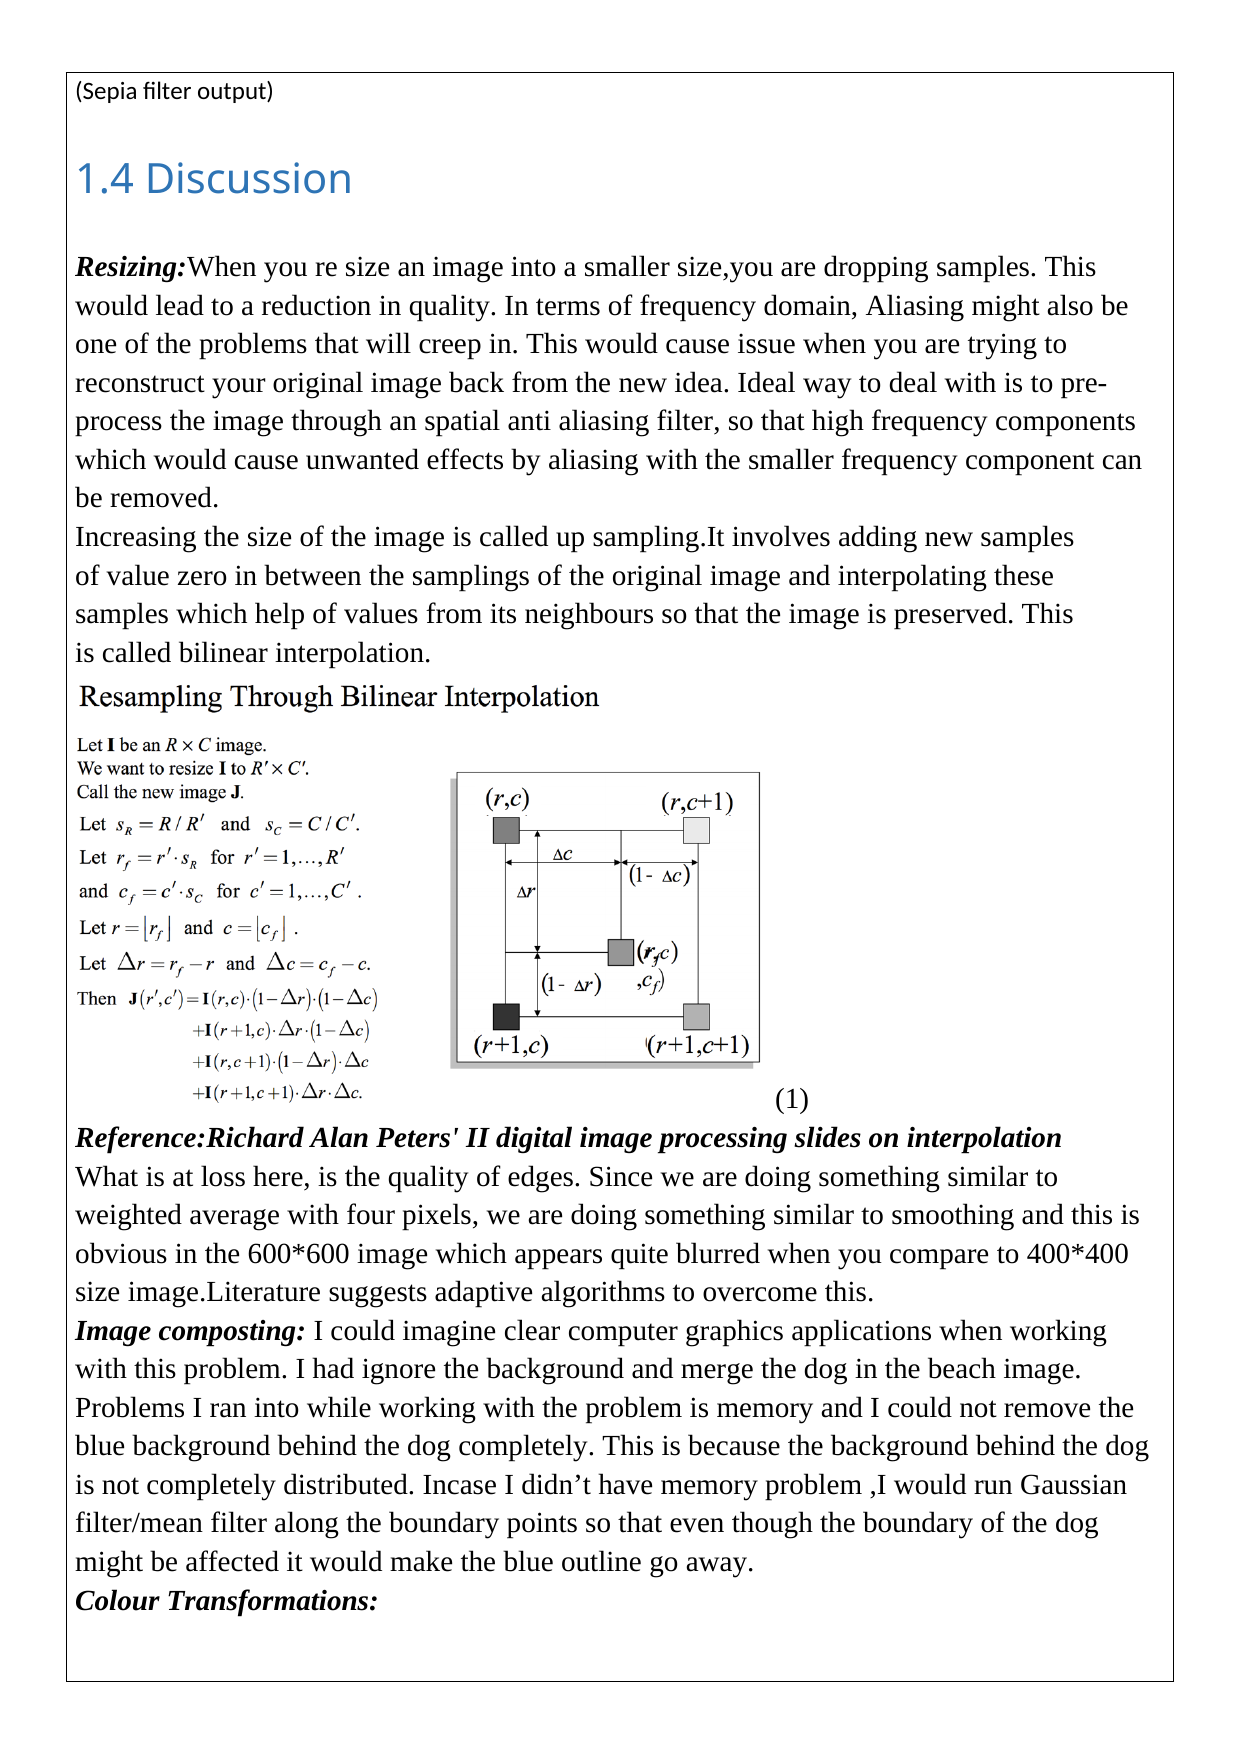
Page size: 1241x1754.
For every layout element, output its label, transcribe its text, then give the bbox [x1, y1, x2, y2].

text (Sepia filter output) [75, 75, 1165, 106]
text Image composting: I could imagine clear computer graphics applications when working with this problem. I had ignore the background and merge the dog in the beach image. Problems I ran into while working with the problem is memory and I could not remove the blue background behind the dog completely. This is because the background behind the dog is not completely distributed. Incase I didn’t have memory problem ,I would run Gaussian filter/mean filter along the boundary points so that even though the boundary of the dog might be affected it would make the blue outline go away. [75, 1313, 1165, 1578]
text Resizing:When you re size an image into a smaller size,you are dropping samples. This would lead to a reduction in quality. In terms of frequency domain, Aliasing might also be one of the problems that will creep in. This would cause issue when you are trying to reconstruct your original image back from the new idea. Ideal way to deal with is to pre-process the image through an spatial anti aliasing filter, so that high frequency components which would cause unwanted effects by aliasing with the smaller frequency component can be removed. [75, 249, 1165, 514]
subtitle 1.4 Discussion [75, 149, 1165, 206]
text Increasing the size of the image is called up sampling.It involves adding new samples [75, 519, 1165, 553]
text samples which help of values from its neighbours so that the image is preserved. This [75, 596, 1165, 630]
text What is at loss here, is the quality of edges. Since we are doing something similar to weighted average with four pixels, we are doing something similar to smoothing and this is obvious in the 600*600 image which appears quite blurred when you compare to 400*400 size image.Literature suggests adaptive algorithms to overcome this. [75, 1159, 1165, 1308]
text Colour Transformations: [75, 1583, 1165, 1616]
picture [75, 673, 775, 1109]
text is called bilinear interpolation. [75, 635, 1165, 668]
text of value zero in between the samplings of the original image and interpolating these [75, 558, 1165, 591]
text Reference:Richard Alan Peters' II digital image processing slides on interpolation [75, 1120, 1165, 1154]
